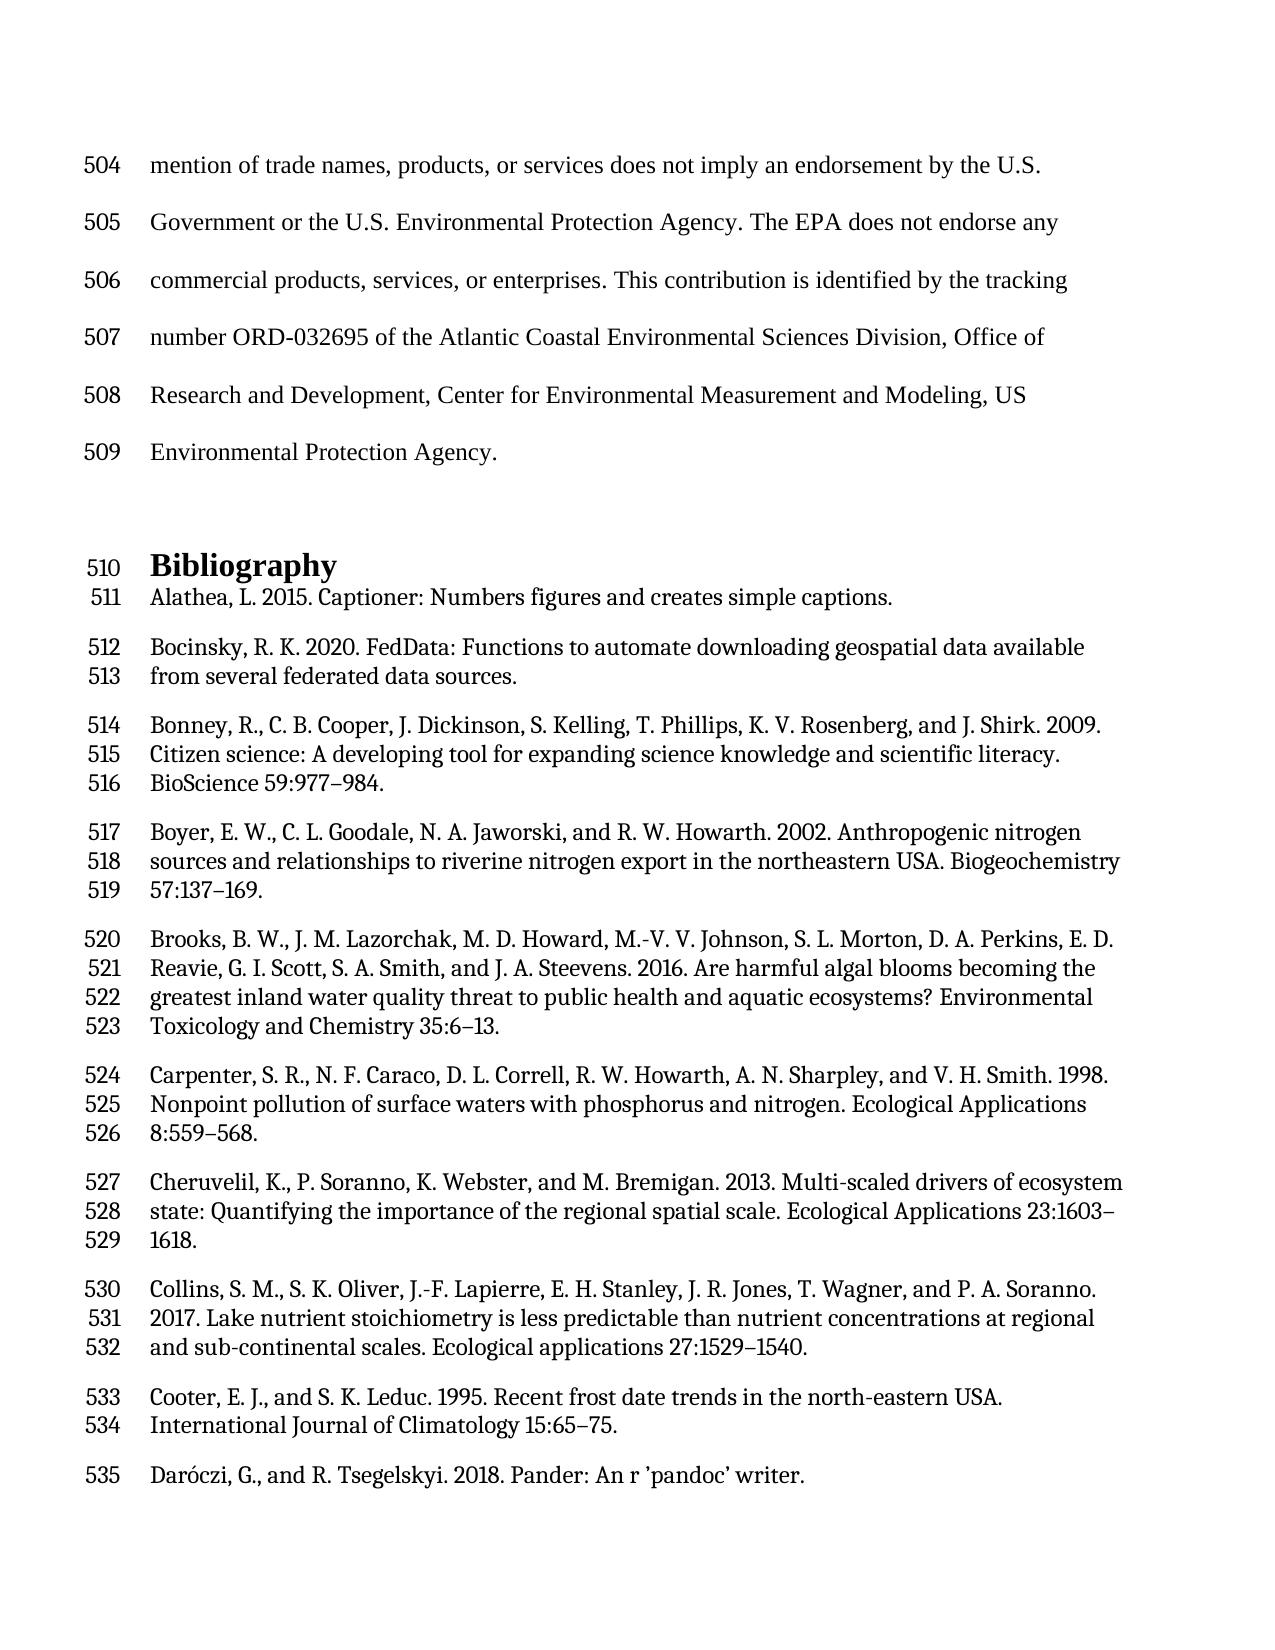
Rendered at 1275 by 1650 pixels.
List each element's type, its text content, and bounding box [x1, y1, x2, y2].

text Cheruvelil, K., P. Soranno, K. Webster, and M. Bremigan. 2013. Multi-scaled drivers of ecosystem state: Quantifying the importance of the regional spatial scale. Ecological Applications 23:1603–1618. [150, 1168, 1125, 1254]
text Cooter, E. J., and S. K. Leduc. 1995. Recent frost date trends in the north-eastern USA. International Journal of Climatology 15:65–75. [150, 1382, 1125, 1440]
text Carpenter, S. R., N. F. Caraco, D. L. Correll, R. W. Howarth, A. N. Sharpley, and V. H. Smith. 1998. Nonpoint pollution of surface waters with phosphorus and nitrogen. Ecological Applications 8:559–568. [150, 1061, 1125, 1147]
text Daróczi, G., and R. Tsegelskyi. 2018. Pander: An r ’pandoc’ writer. [150, 1461, 1125, 1489]
subtitle Bibliography [150, 545, 1125, 583]
text Brooks, B. W., J. M. Lazorchak, M. D. Howard, M.-V. V. Johnson, S. L. Morton, D. A. Perkins, E. D. Reavie, G. I. Scott, S. A. Smith, and J. A. Steevens. 2016. Are harmful algal blooms becoming the greatest inland water quality threat to public health and aquatic ecosystems? Environmental Toxicology and Chemistry 35:6–13. [150, 925, 1125, 1040]
text Alathea, L. 2015. Captioner: Numbers figures and creates simple captions. [150, 583, 1125, 612]
text Collins, S. M., S. K. Oliver, J.-F. Lapierre, E. H. Stanley, J. R. Jones, T. Wagner, and P. A. Soranno. 2017. Lake nutrient stoichiometry is less predictable than nutrient concentrations at regional and sub-continental scales. Ecological applications 27:1529–1540. [150, 1275, 1125, 1362]
text Bonney, R., C. B. Cooper, J. Dickinson, S. Kelling, T. Phillips, K. V. Rosenberg, and J. Shirk. 2009. Citizen science: A developing tool for expanding science knowledge and scientific literacy. BioScience 59:977–984. [150, 711, 1125, 797]
text Boyer, E. W., C. L. Goodale, N. A. Jaworski, and R. W. Howarth. 2002. Anthropogenic nitrogen sources and relationships to riverine nitrogen export in the northeastern USA. Biogeochemistry 57:137–169. [150, 818, 1125, 904]
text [150, 150, 1125, 466]
text Bocinsky, R. K. 2020. FedData: Functions to automate downloading geospatial data available from several federated data sources. [150, 633, 1125, 690]
